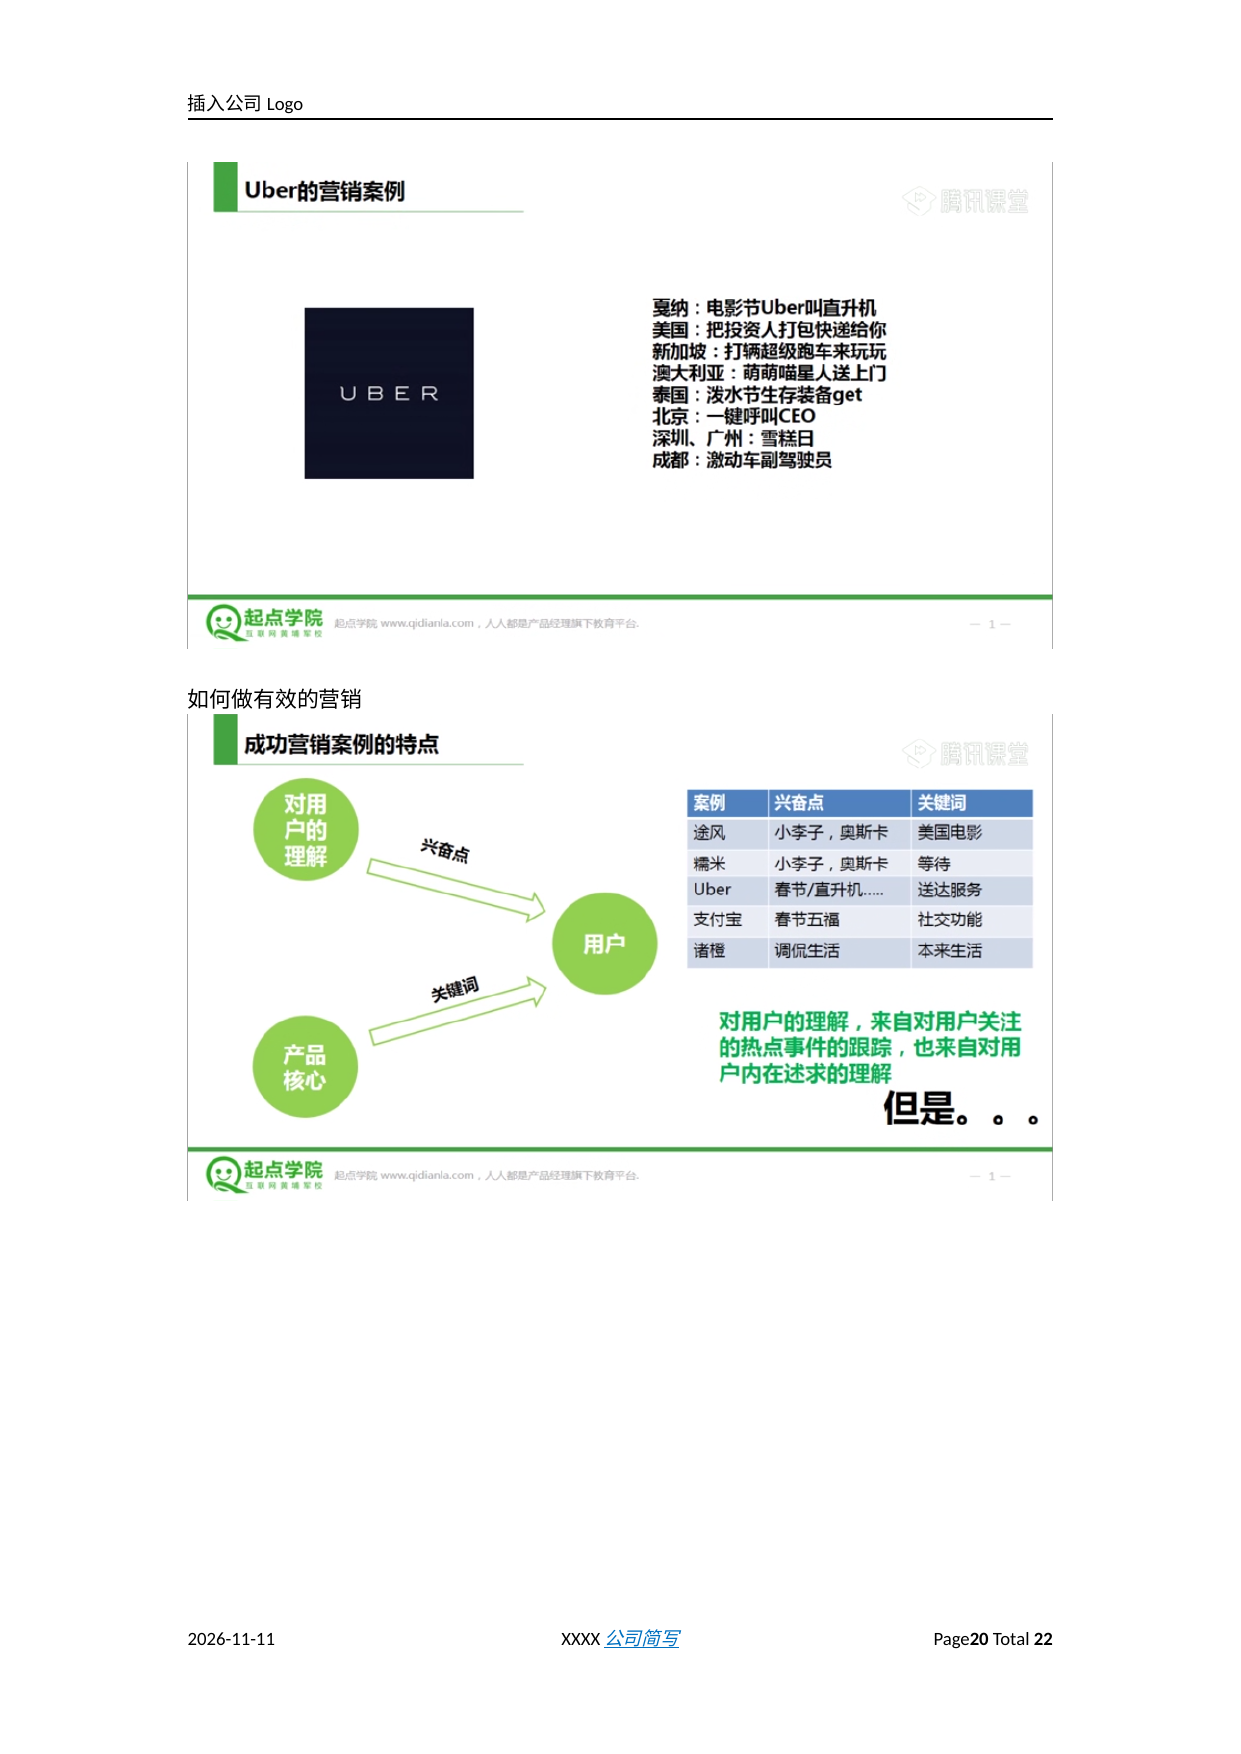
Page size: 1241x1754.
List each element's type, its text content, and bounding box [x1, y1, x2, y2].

picture [187, 162, 1053, 649]
picture [187, 714, 1053, 1201]
text 如何做有效的营销 [187, 682, 1053, 714]
